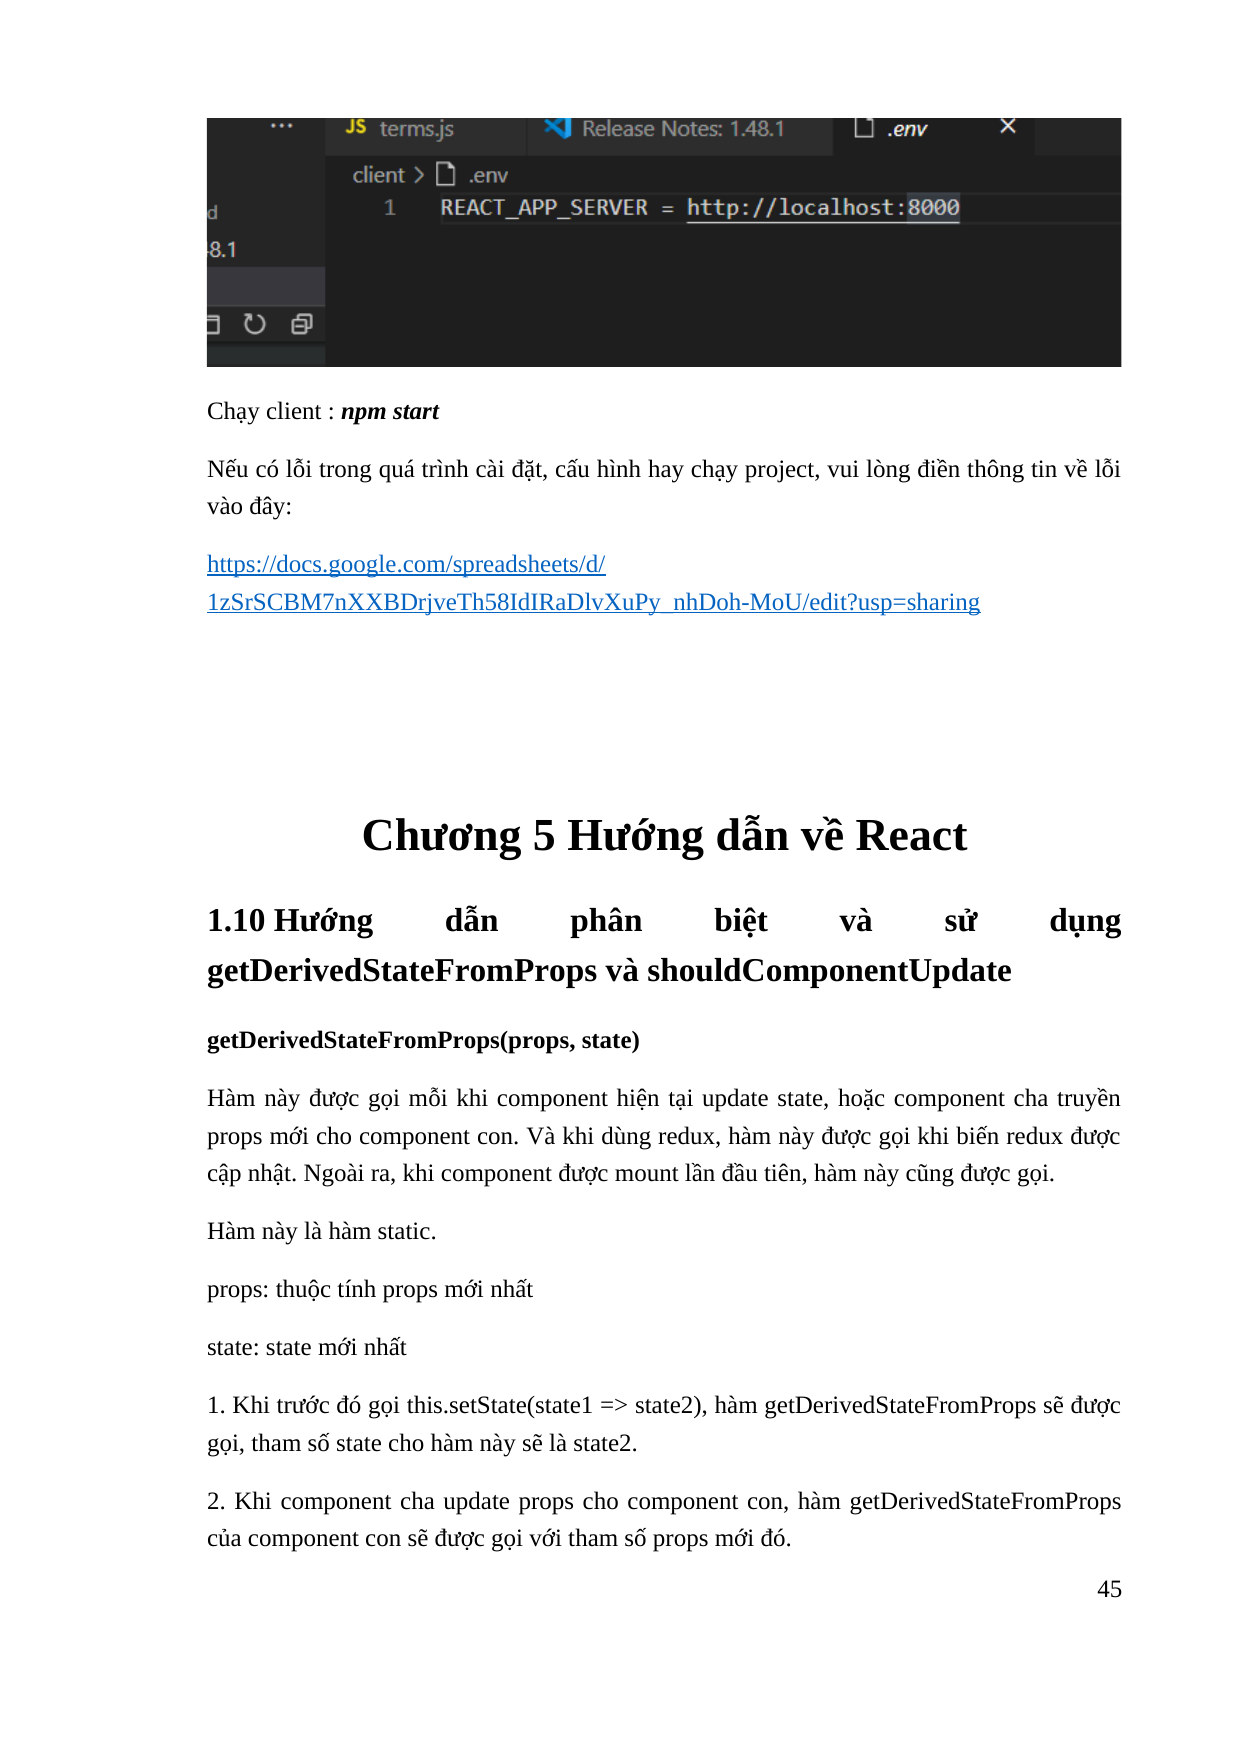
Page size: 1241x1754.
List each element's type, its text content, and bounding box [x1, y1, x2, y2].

text 2. Khi component cha update props cho component con, hàm getDerivedStateFromProps của component con sẽ được gọi với tham số props mới đó. [207, 1486, 1122, 1552]
text Nếu có lỗi trong quá trình cài đặt, cấu hình hay chạy project, vui lòng điền thông tin về lỗi vào đây: [207, 454, 1122, 520]
picture [206, 118, 1122, 367]
subtitle Hướng dẫn phân biệt và sử dụng getDerivedStateFromProps và shouldComponentUpdate [207, 703, 1122, 989]
text getDerivedStateFromProps(props, state) [207, 1025, 1122, 1054]
text 1. Khi trước đó gọi this.setState(state1 => state2), hàm getDerivedStateFromProps sẽ được gọi, tham số state cho hàm này sẽ là state2. [207, 1391, 1122, 1457]
subtitle Hướng dẫn về React [361, 807, 967, 860]
text Hàm này là hàm static. [207, 1216, 1122, 1245]
text https://docs.google.com/spreadsheets/d/1zSrSCBM7nXXBDrjveTh58IdIRaDlvXuPy_nhDoh-MoU/edit?usp=sharing [207, 549, 1122, 615]
text state: state mới nhất [207, 1332, 1122, 1361]
text Chạy client : npm start [207, 396, 1122, 424]
text Hàm này được gọi mỗi khi component hiện tại update state, hoặc component cha truyền props mới cho component con. Và khi dùng redux, hàm này được gọi khi biến redux được cập nhật. Ngoài ra, khi component được mount lần đầu tiên, hàm này cũng được gọi. [207, 1083, 1122, 1187]
text props: thuộc tính props mới nhất [207, 1274, 1122, 1303]
